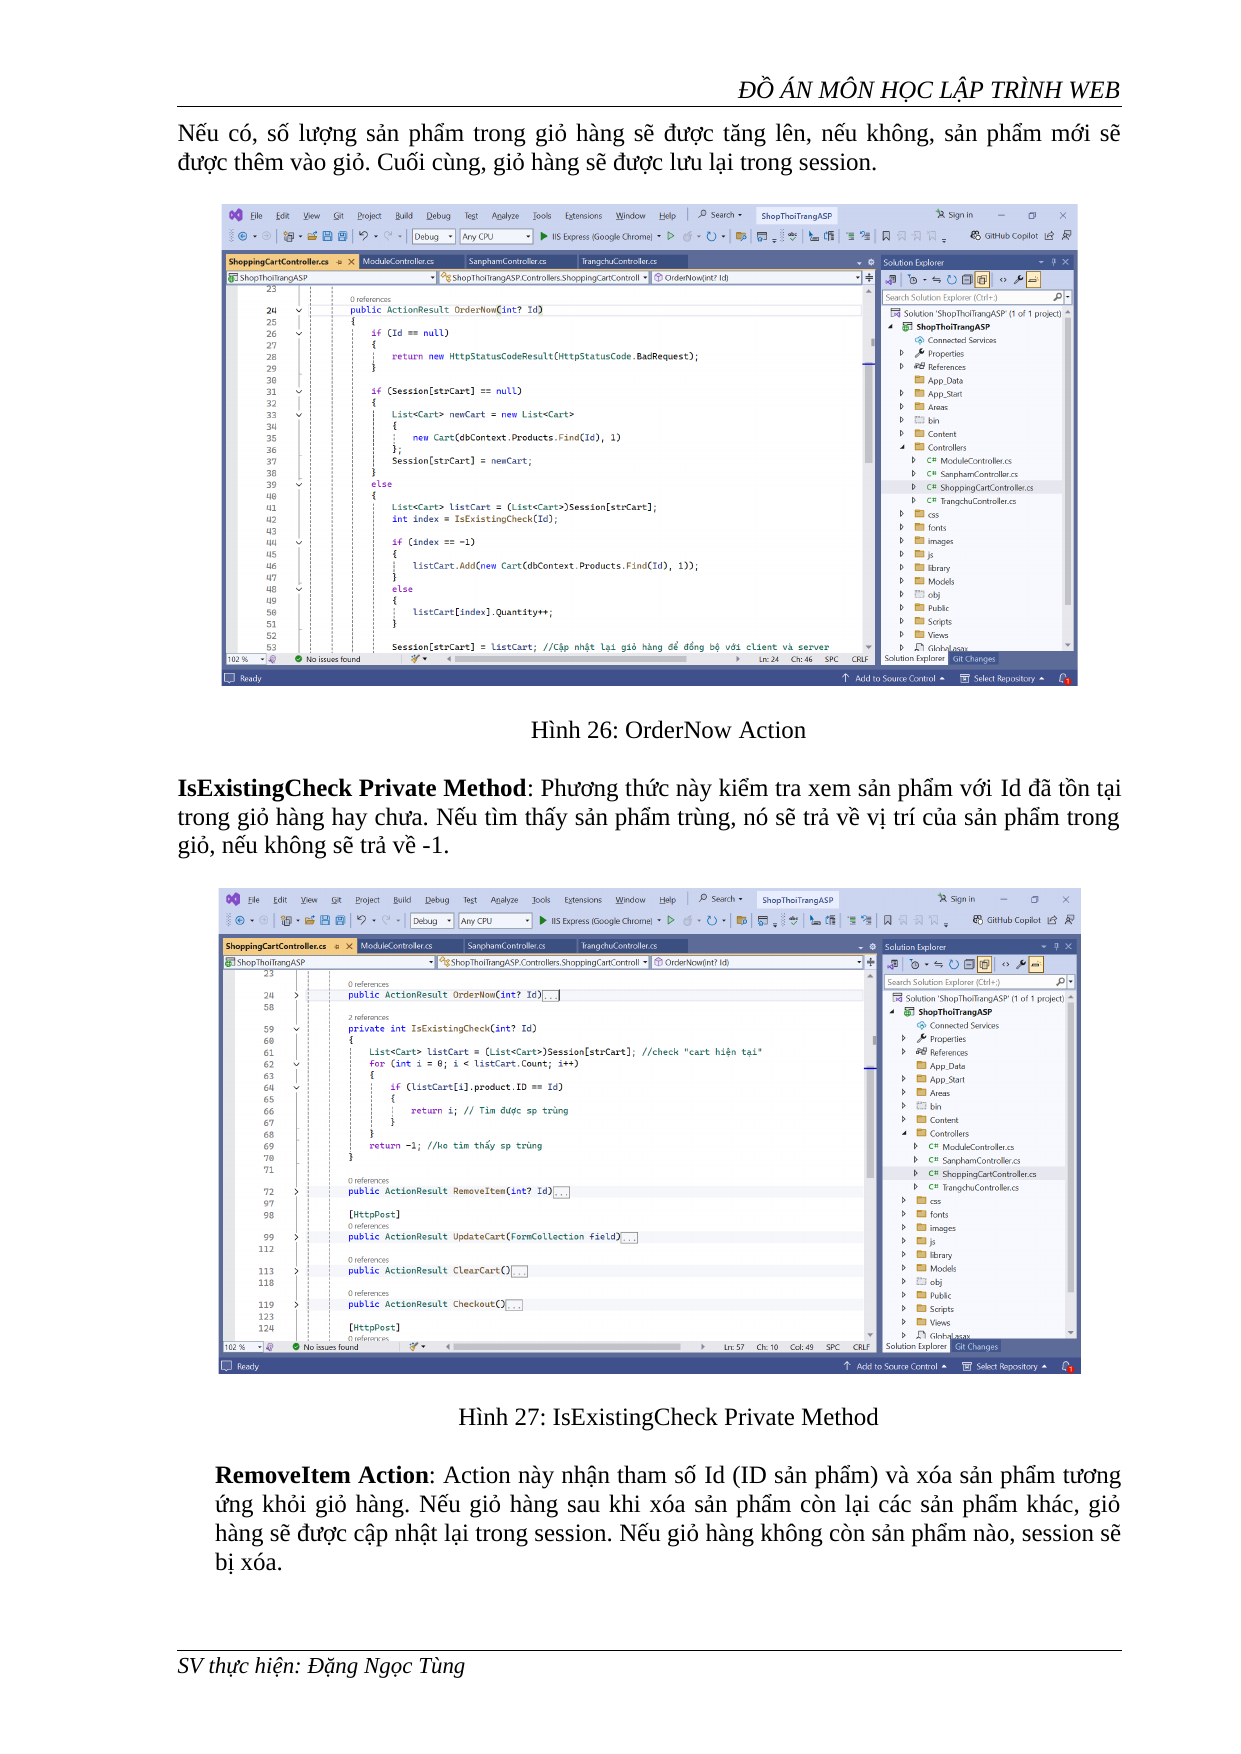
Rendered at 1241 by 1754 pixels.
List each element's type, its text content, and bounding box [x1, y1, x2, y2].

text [177, 118, 1122, 176]
text Hình 26: OrderNow Action [215, 715, 1122, 744]
text RemoveItem Action: Action này nhận tham số Id (ID sản phẩm) và xóa sản phẩm tương ứng khỏi giỏ hàng. Nếu giỏ hàng sau khi xóa sản phẩm còn lại các sản phẩm khác, giỏ hàng sẽ được cập nhật lại trong session. Nếu giỏ hàng không còn sản phẩm nào, session sẽ bị xóa. [215, 1460, 1122, 1575]
text IsExistingCheck Private Method: Phương thức này kiểm tra xem sản phẩm với Id đã tồn tại trong giỏ hàng hay chưa. Nếu tìm thấy sản phẩm trùng, nó sẽ trả về vị trí của sản phẩm trong giỏ, nếu không sẽ trả về -1. [177, 773, 1122, 859]
picture [218, 888, 1081, 1374]
picture [221, 204, 1078, 686]
text Hình 27: IsExistingCheck Private Method [215, 1402, 1122, 1431]
